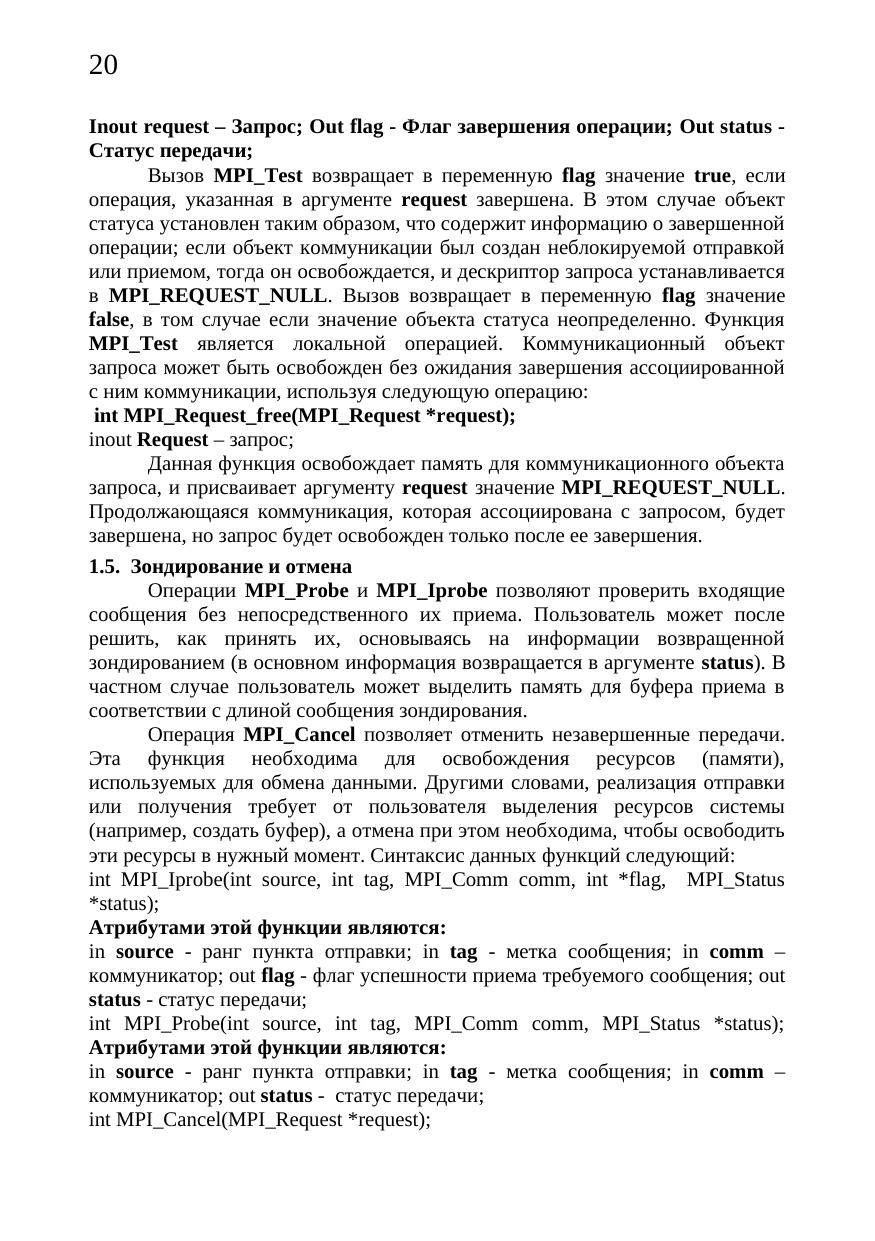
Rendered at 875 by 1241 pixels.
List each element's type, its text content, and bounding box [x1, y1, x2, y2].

subtitle 1.5. Зондирование и отмена [89, 554, 785, 578]
text Данная функция освобождает память для коммуникационного объекта запроса, и присваивает аргументу request значение MPI_REQUEST_NULL. Продолжающаяся коммуникация, которая ассоциирована с запросом, будет завершена, но запрос будет освобожден только после ее завершения. [89, 451, 785, 547]
text int MPI_Request_free(MPI_Request *request); [89, 403, 785, 427]
text Операция MPI_Cancel позволяет отменить незавершенные передачи. Эта функция необходима для освобождения ресурсов (памяти), используемых для обмена данными. Другими словами, реализация отправки или получения требует от пользователя выделения ресурсов системы (например, создать буфер), а отмена при этом необходима, чтобы освободить эти ресурсы в нужный момент. Синтаксис данных функций следующий: [89, 722, 785, 867]
text Inout request – Запрос; Out flag - Флаг завершения операции; Out status - Статус передачи; [89, 114, 785, 162]
text Операции MPI_Probe и MPI_Iprobe позволяют проверить входящие сообщения без непосредственного их приема. Пользователь может после решить, как принять их, основываясь на информации возвращенной зондированием (в основном информация возвращается в аргументе status). В частном случае пользователь может выделить память для буфера приема в соответствии с длиной сообщения зондирования. [89, 578, 785, 722]
text inout Request – запрос; [89, 427, 785, 451]
text Атрибутами этой функции являются: [89, 915, 785, 939]
text in source - ранг пункта отправки; in tag - метка сообщения; in comm – коммуникатор; out flag - флаг успешности приема требуемого сообщения; out status - статус передачи; [89, 939, 785, 1011]
text int MPI_Probe(int source, int tag, MPI_Comm comm, MPI_Status *status); Атрибутами этой функции являются: [89, 1011, 785, 1059]
text int MPI_Iprobe(int source, int tag, MPI_Comm comm, int *flag, MPI_Status *status); [89, 867, 785, 915]
text Вызов MPI_Test возвращает в переменную flag значение true, если операция, указанная в аргументе request завершена. В этом случае объект статуса установлен таким образом, что содержит информацию о завершенной операции; если объект коммуникации был создан неблокируемой отправкой или приемом, тогда он освобождается, и дескриптор запроса устанавливается в MPI_REQUEST_NULL. Вызов возвращает в переменную flag значение false, в том случае если значение объекта статуса неопределенно. Функция MPI_Test является локальной операцией. Коммуникационный объект запроса может быть освобожден без ожидания завершения ассоциированной с ним коммуникации, используя следующую операцию: [89, 162, 785, 403]
text int MPI_Cancel(MPI_Request *request); [89, 1107, 785, 1131]
text in source - ранг пункта отправки; in tag - метка сообщения; in comm – коммуникатор; out status - статус передачи; [89, 1059, 785, 1107]
